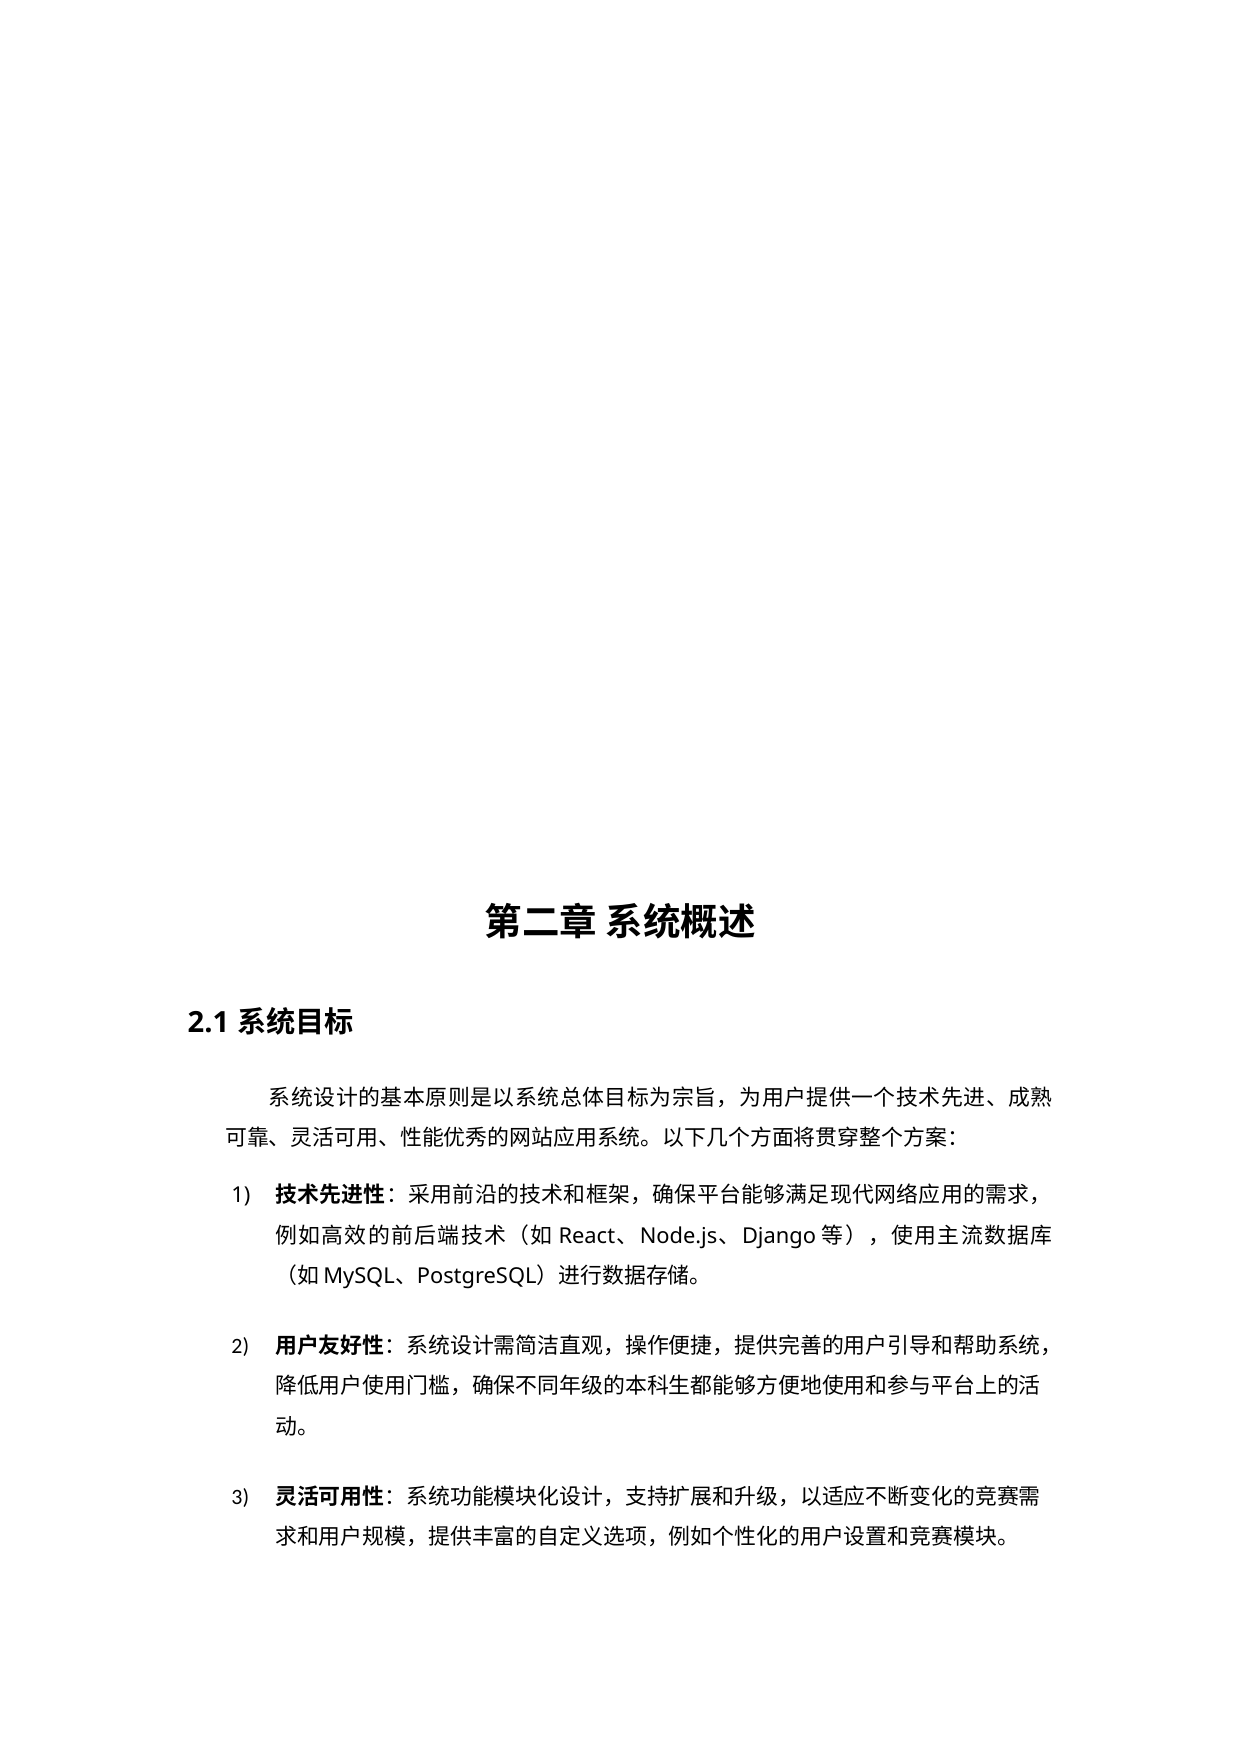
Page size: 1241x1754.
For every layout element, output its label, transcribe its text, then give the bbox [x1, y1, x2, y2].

text 系统设计的基本原则是以系统总体目标为宗旨，为用户提供一个技术先进、成熟可靠、灵活可用、性能优秀的网站应用系统。以下几个方面将贯穿整个方案： [225, 1079, 1053, 1152]
list 用户友好性：系统设计需简洁直观，操作便捷，提供完善的用户引导和帮助系统，降低用户使用门槛，确保不同年级的本科生都能够方便地使用和参与平台上的活动。 [231, 1327, 1053, 1441]
subtitle 系统概述 [187, 886, 1053, 951]
list 技术先进性：采用前沿的技术和框架，确保平台能够满足现代网络应用的需求，例如高效的前后端技术（如React、Node.js、Django等），使用主流数据库（如MySQL、PostgreSQL）进行数据存储。 [231, 1177, 1053, 1290]
subtitle 2.1 系统目标 [187, 988, 1053, 1053]
list 灵活可用性：系统功能模块化设计，支持扩展和升级，以适应不断变化的竞赛需求和用户规模，提供丰富的自定义选项，例如个性化的用户设置和竞赛模块。 [231, 1478, 1053, 1551]
